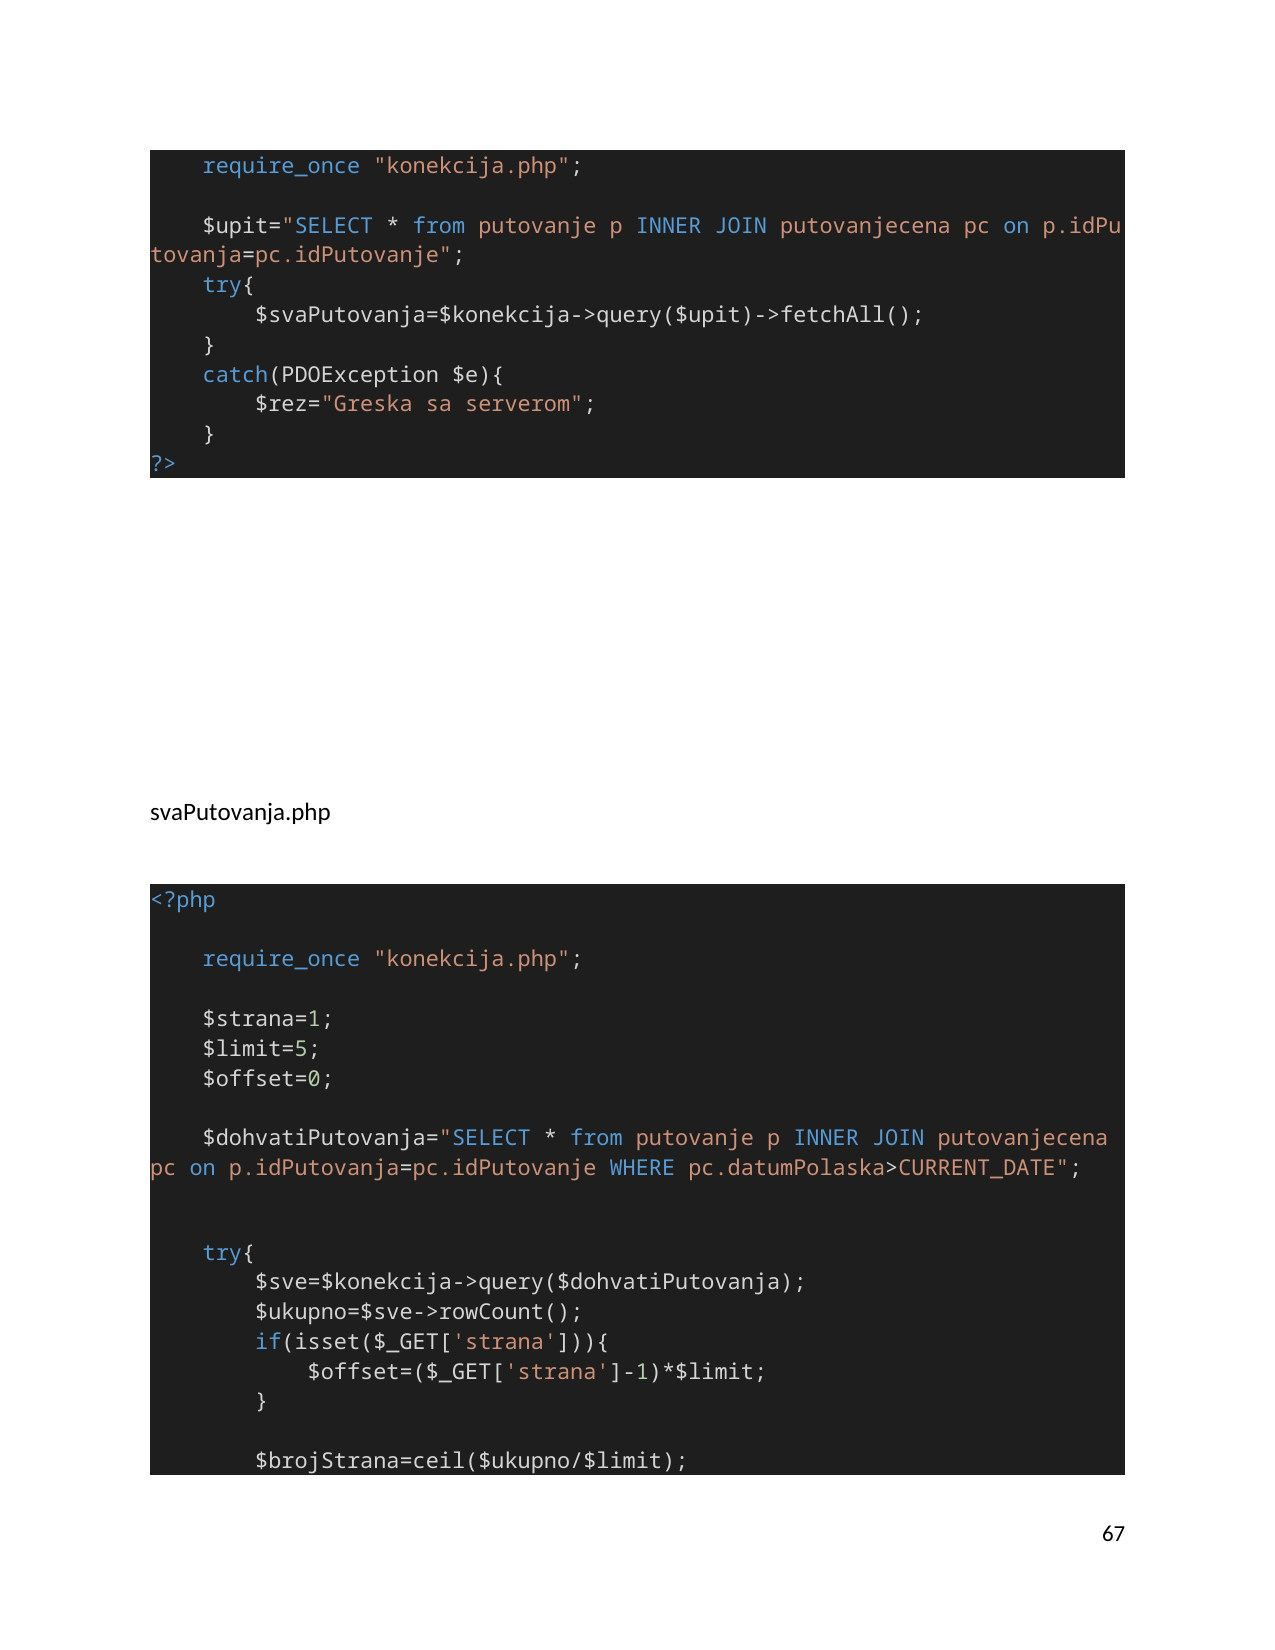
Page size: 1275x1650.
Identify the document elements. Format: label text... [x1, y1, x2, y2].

text try{ [150, 1237, 1125, 1266]
subtitle svaPutovanja.php [150, 796, 1125, 826]
text } [150, 418, 1125, 448]
text require_once "konekcija.php"; [150, 943, 1125, 973]
text if(isset($_GET['strana'])){ [150, 1326, 1125, 1356]
text $limit=5; [150, 1033, 1125, 1063]
text $sve=$konekcija->query($dohvatiPutovanja); [150, 1266, 1125, 1296]
text $offset=0; [150, 1063, 1125, 1092]
text <?php [150, 884, 1125, 914]
text } [150, 1386, 1125, 1415]
text ?> [150, 448, 1125, 478]
text $strana=1; [150, 1003, 1125, 1033]
text $ukupno=$sve->rowCount(); [150, 1296, 1125, 1326]
text $offset=($_GET['strana']-1)*$limit; [150, 1356, 1125, 1386]
text require_once "konekcija.php"; [150, 150, 1125, 180]
text $brojStrana=ceil($ukupno/$limit); [150, 1445, 1125, 1475]
text $upit="SELECT * from putovanje p INNER JOIN putovanjecena pc on p.idPutovanja=pc.idPutovanje"; [150, 209, 1125, 269]
text $rez="Greska sa serverom"; [150, 388, 1125, 418]
text catch(PDOException $e){ [150, 358, 1125, 388]
text } [150, 329, 1125, 358]
text $dohvatiPutovanja="SELECT * from putovanje p INNER JOIN putovanjecena pc on p.idPutovanja=pc.idPutovanje WHERE pc.datumPolaska>CURRENT_DATE"; [150, 1122, 1125, 1182]
text try{ [150, 269, 1125, 299]
text $svaPutovanja=$konekcija->query($upit)->fetchAll(); [150, 299, 1125, 329]
